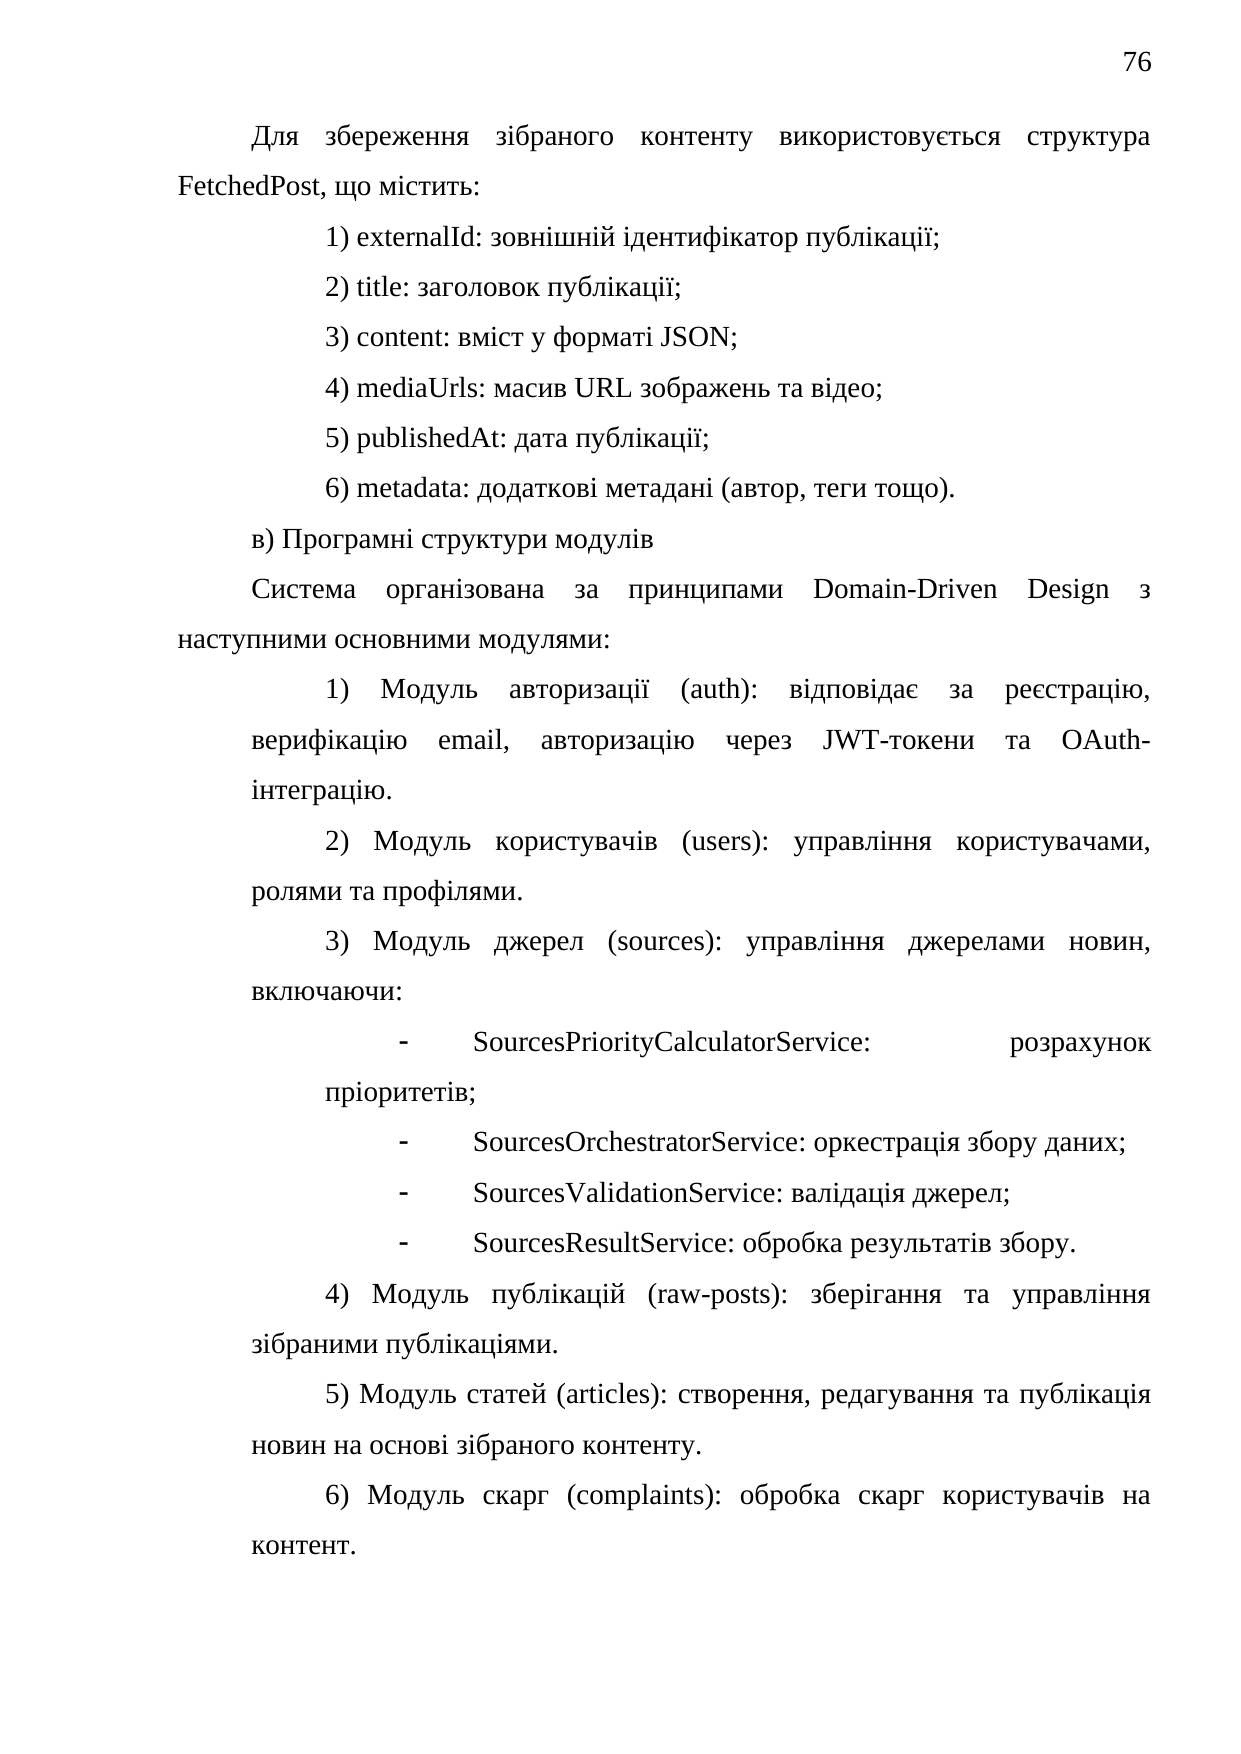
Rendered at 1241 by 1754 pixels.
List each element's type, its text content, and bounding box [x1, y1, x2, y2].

text Для збереження зібраного контенту використовується структура FetchedPost, що містить: [177, 118, 1152, 202]
text 4) Модуль публікацій (raw-posts): зберігання та управління зібраними публікаціями. [251, 1276, 1152, 1360]
list SourcesOrchestratorService: оркестрація збору даних; [325, 1124, 1152, 1158]
text в) Програмні структури модулів [177, 521, 1152, 554]
text 2) Модуль користувачів (users): управління користувачами, ролями та профілями. [251, 823, 1152, 906]
list SourcesValidationService: валідація джерел; [325, 1175, 1152, 1209]
text 6) Модуль скарг (complaints): обробка скарг користувачів на контент. [251, 1477, 1152, 1561]
text 6) metadata: додаткові метадані (автор, теги тощо). [251, 470, 1152, 504]
list SourcesResultService: обробка результатів збору. [325, 1225, 1152, 1259]
text Система організована за принципами Domain-Driven Design з наступними основними модулями: [177, 571, 1152, 655]
text 3) content: вміст у форматі JSON; [251, 319, 1152, 353]
text 2) title: заголовок публікації; [251, 269, 1152, 303]
text 1) Модуль авторизації (auth): відповідає за реєстрацію, верифікацію email, авторизацію через JWT-токени та OAuth-інтеграцію. [251, 672, 1152, 806]
list SourcesPriorityCalculatorService: розрахунок пріоритетів; [325, 1024, 1152, 1108]
text 1) externalId: зовнішній ідентифікатор публікації; [251, 219, 1152, 252]
text 4) mediaUrls: масив URL зображень та відео; [251, 370, 1152, 403]
text 5) Модуль статей (articles): створення, редагування та публікація новин на основі зібраного контенту. [251, 1376, 1152, 1460]
text 5) publishedAt: дата публікації; [251, 420, 1152, 454]
text 3) Модуль джерел (sources): управління джерелами новин, включаючи: [251, 923, 1152, 1007]
